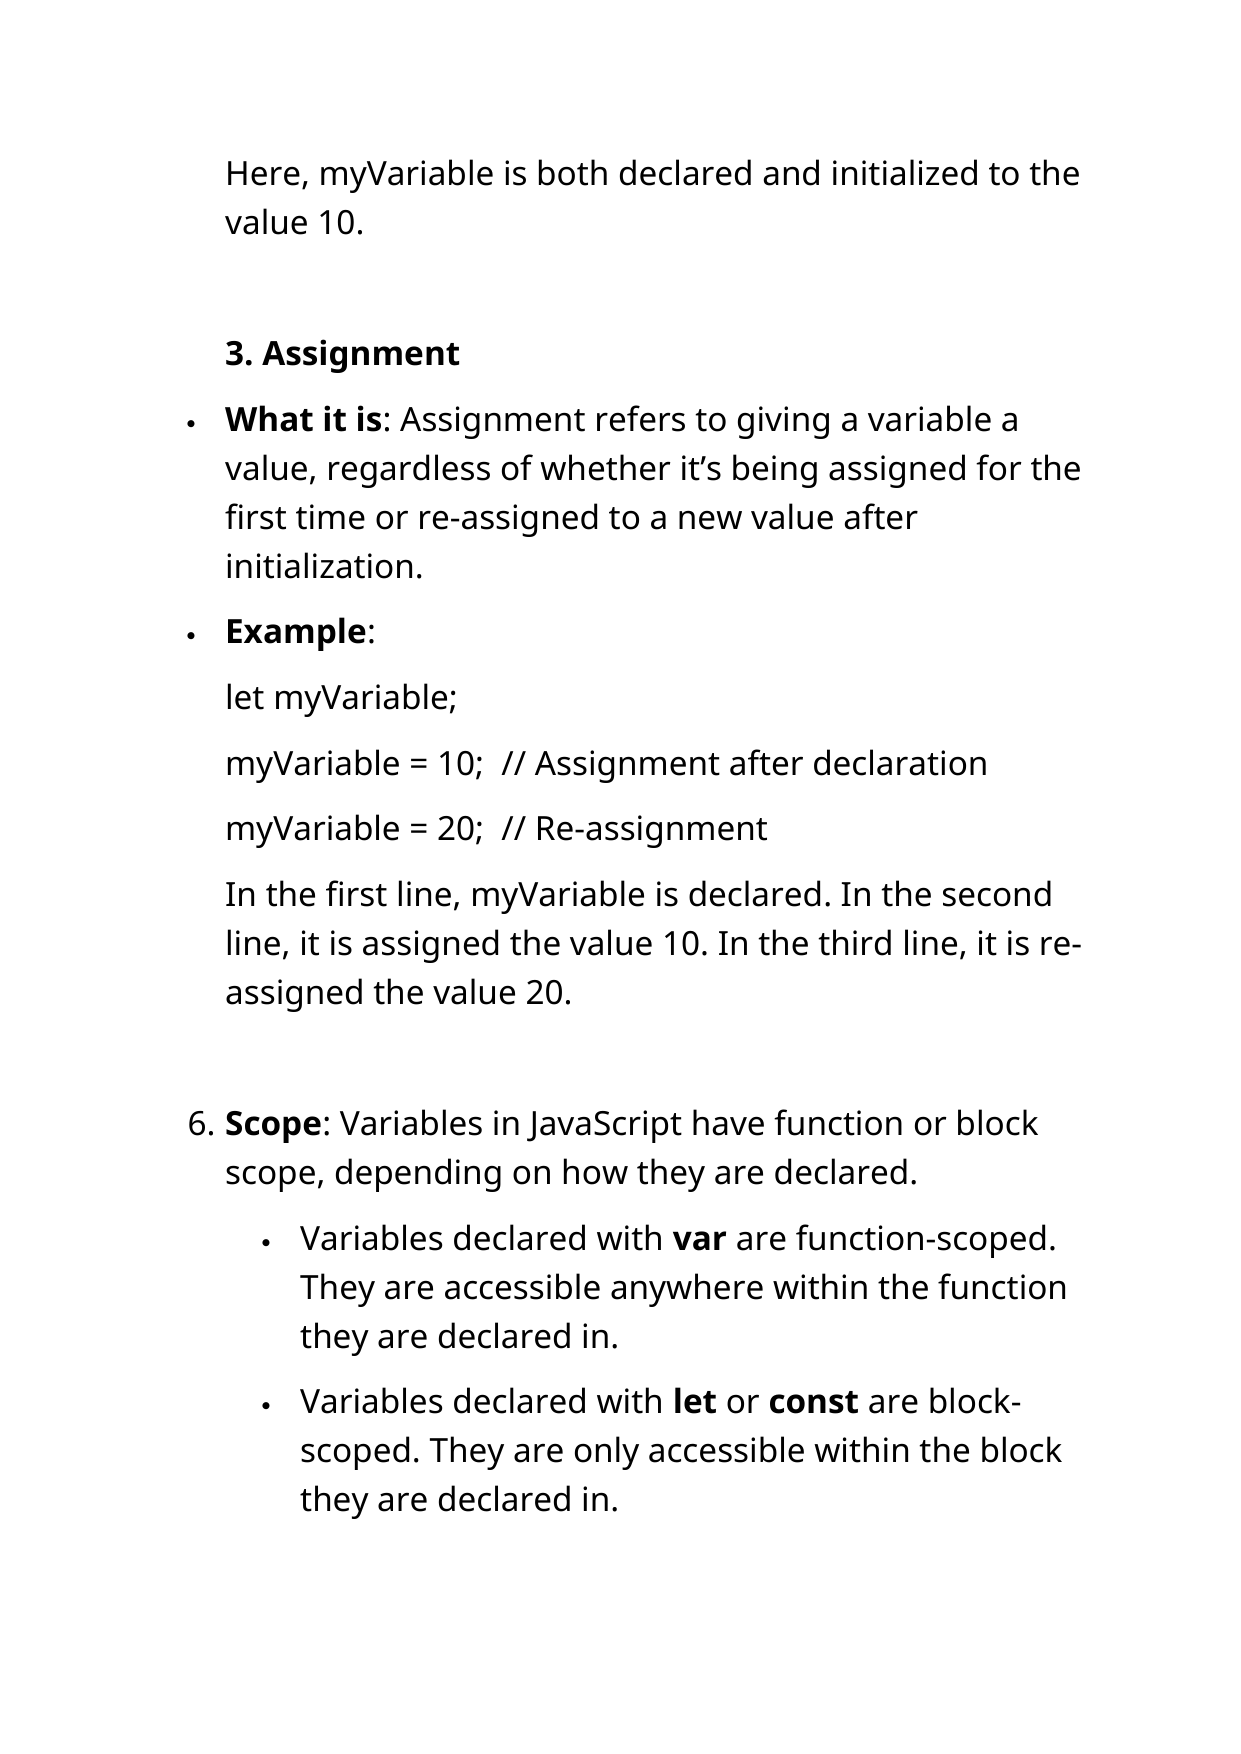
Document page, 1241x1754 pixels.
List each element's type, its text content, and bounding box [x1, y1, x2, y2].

text 3. Assignment [225, 330, 1090, 376]
text myVariable = 10; // Assignment after declaration [225, 739, 1090, 785]
list Variables declared with var are function-scoped. They are accessible anywhere within the function they are declared in. [262, 1214, 1090, 1358]
list Variables declared with let or const are block-scoped. They are only accessible within the block they are declared in. [262, 1378, 1090, 1521]
text let myVariable; [225, 674, 1090, 719]
list What it is: Assignment refers to giving a variable a value, regardless of whether it’s being assigned for the first time or re-assigned to a new value after initialization. [187, 396, 1090, 588]
text myVariable = 20; // Re-assignment [225, 805, 1090, 851]
list Scope: Variables in JavaScript have function or block scope, depending on how they are declared. [187, 1100, 1090, 1194]
text Here, myVariable is both declared and initialized to the value 10. [225, 150, 1090, 244]
list Example: [187, 608, 1090, 654]
text In the first line, myVariable is declared. In the second line, it is assigned the value 10. In the third line, it is re-assigned the value 20. [225, 871, 1090, 1014]
